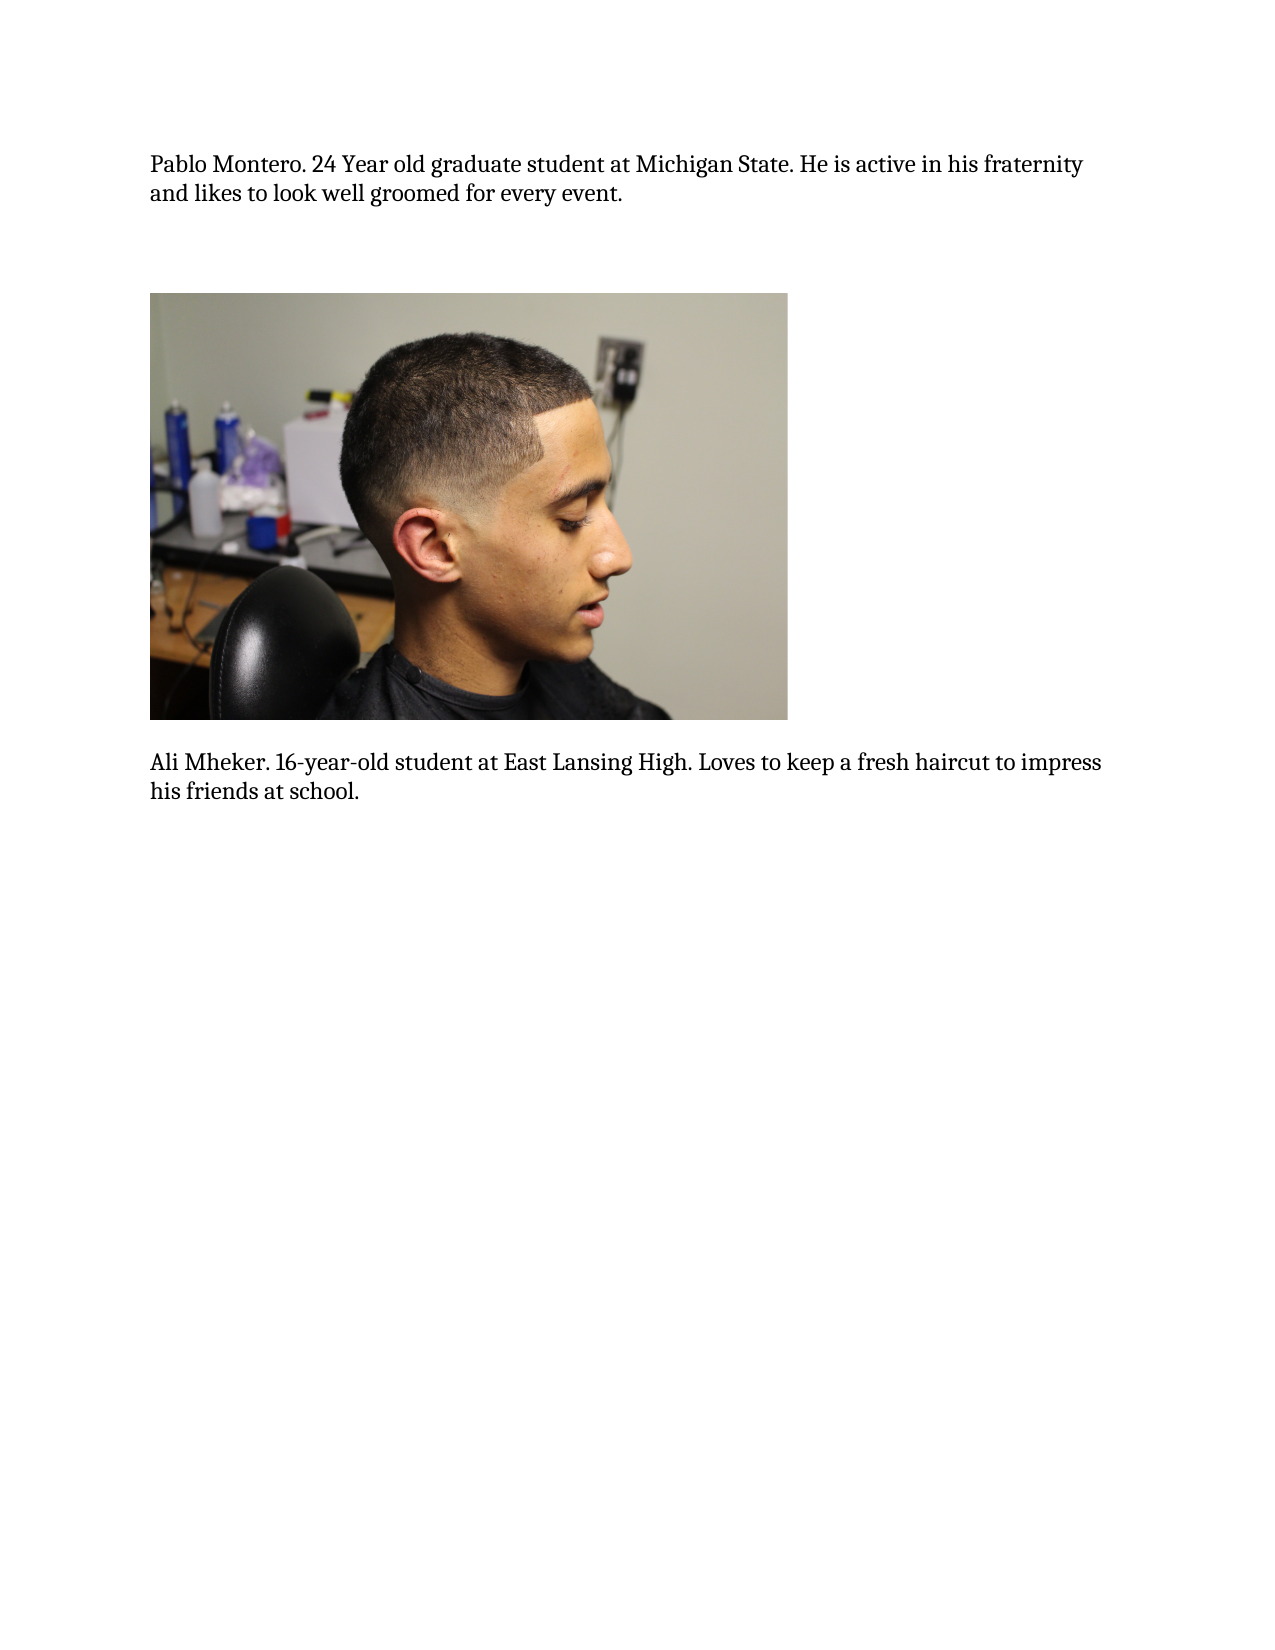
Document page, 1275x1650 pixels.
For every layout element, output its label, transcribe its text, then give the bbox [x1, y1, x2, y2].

text Pablo Montero. 24 Year old graduate student at Michigan State. He is active in his fraternity and likes to look well groomed for every event. [150, 150, 1125, 207]
text Ali Mheker. 16-year-old student at East Lansing High. Loves to keep a fresh haircut to impress his friends at school. [150, 748, 1125, 806]
picture [150, 293, 788, 720]
